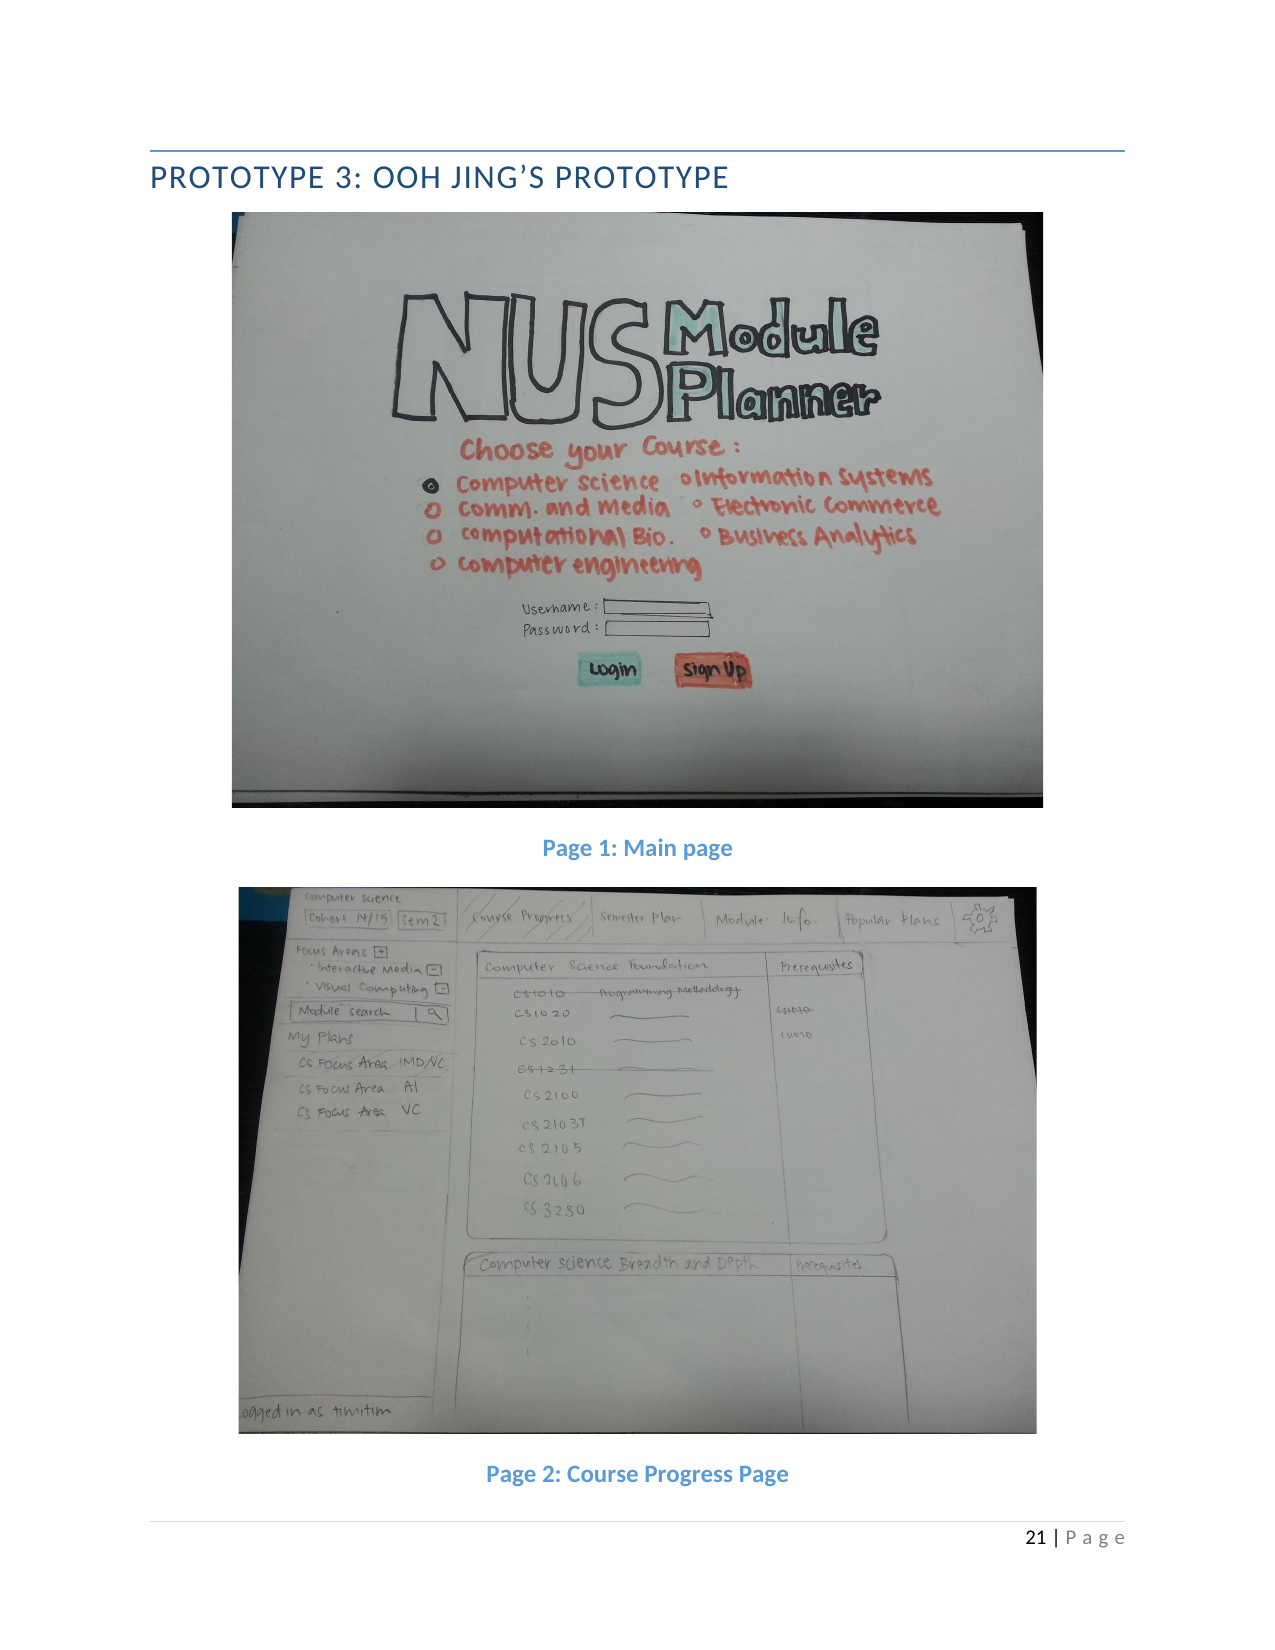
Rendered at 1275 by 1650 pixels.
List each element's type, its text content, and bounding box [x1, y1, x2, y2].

text Page 2: Course Progress Page [150, 1458, 1125, 1489]
subtitle Prototype 3: Ooh Jing’s Prototype [150, 152, 1125, 196]
picture [238, 887, 1037, 1434]
picture [231, 212, 1044, 808]
text Page 1: Main page [150, 832, 1125, 863]
